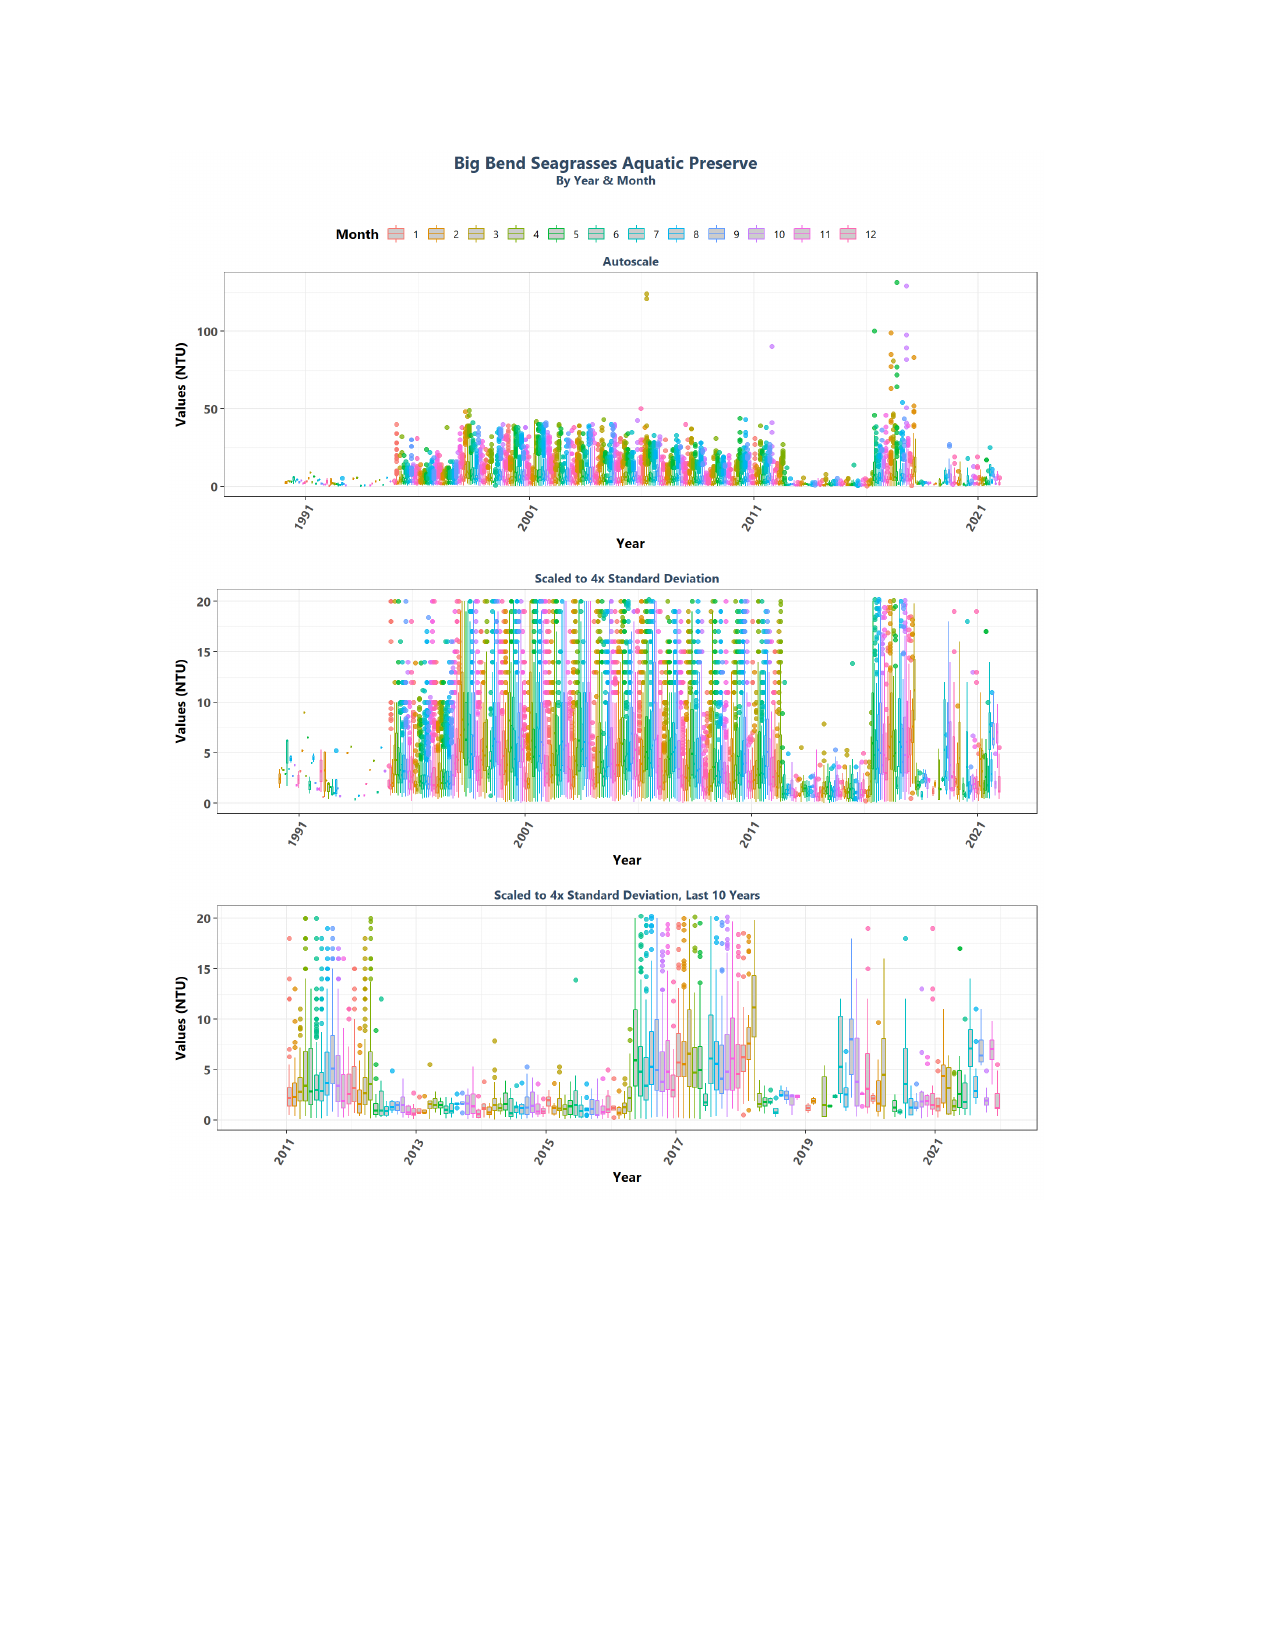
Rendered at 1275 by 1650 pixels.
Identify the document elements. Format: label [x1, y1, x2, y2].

picture [168, 150, 1044, 1200]
